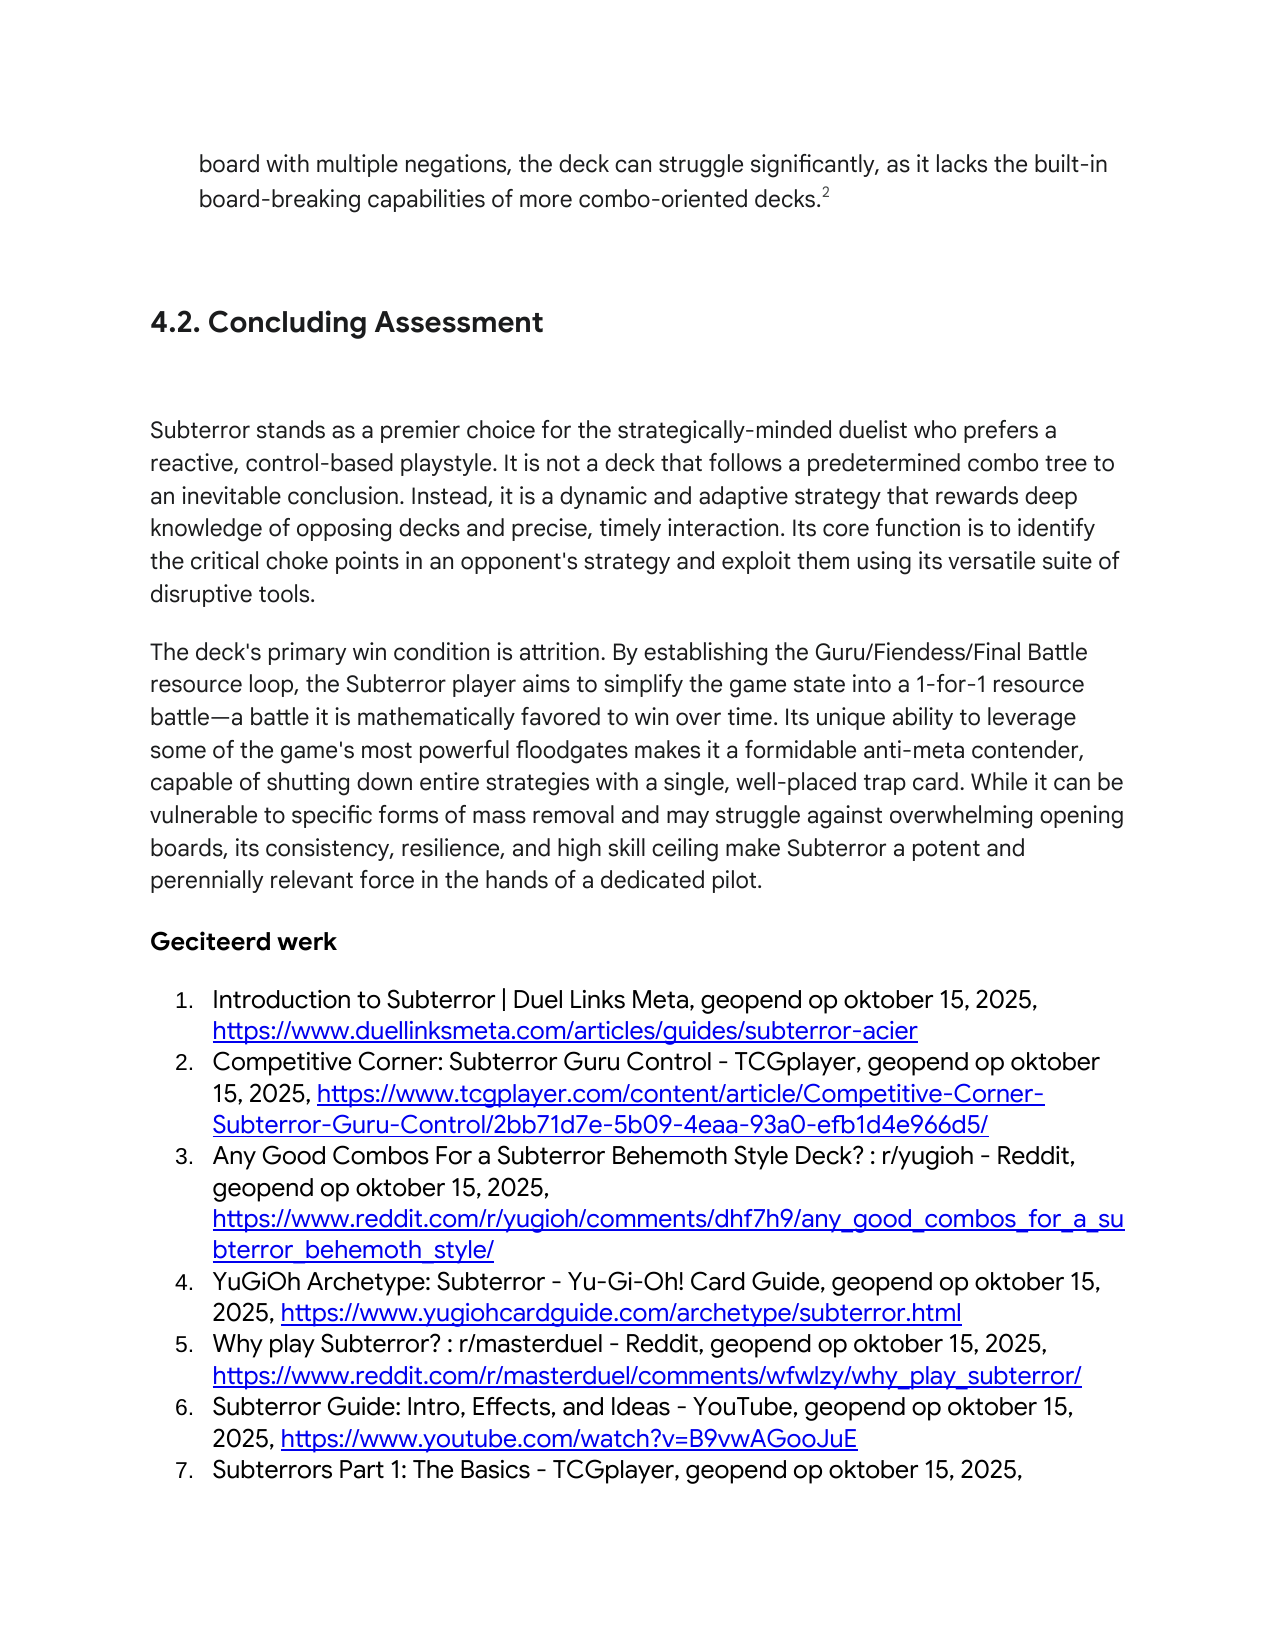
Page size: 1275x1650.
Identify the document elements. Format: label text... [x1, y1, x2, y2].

list Any Good Combos For a Subterror Behemoth Style Deck? : r/yugioh - Reddit, geopend op oktober 15, 2025, https://www.reddit.com/r/yugioh/comments/dhf7h9/any_good_combos_for_a_subterror_behemoth_style/ [175, 1141, 1125, 1266]
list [161, 150, 1125, 214]
list Subterror Guide: Intro, Effects, and Ideas - YouTube, geopend op oktober 15, 2025, https://www.youtube.com/watch?v=B9vwAGooJuE [175, 1391, 1125, 1454]
subtitle 4.2. Concluding Assessment [150, 304, 1125, 341]
list Competitive Corner: Subterror Guru Control - TCGplayer, geopend op oktober 15, 2025, https://www.tcgplayer.com/content/article/Competitive-Corner-Subterror-Guru-Control/2bb71d7e-5b09-4eaa-93a0-efb1d4e966d5/ [175, 1047, 1125, 1141]
list Why play Subterror? : r/masterduel - Reddit, geopend op oktober 15, 2025, https://www.reddit.com/r/masterduel/comments/wfwlzy/why_play_subterror/ [175, 1329, 1125, 1391]
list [175, 1454, 1125, 1486]
text Subterror stands as a premier choice for the strategically-minded duelist who prefers a reactive, control-based playstyle. It is not a deck that follows a predetermined combo tree to an inevitable conclusion. Instead, it is a dynamic and adaptive strategy that rewards deep knowledge of opposing decks and precise, timely interaction. Its core function is to identify the critical choke points in an opponent's strategy and exploit them using its versatile suite of disruptive tools. [150, 416, 1125, 609]
list Introduction to Subterror | Duel Links Meta, geopend op oktober 15, 2025, https://www.duellinksmeta.com/articles/guides/subterror-acier [175, 984, 1125, 1047]
text The deck's primary win condition is attrition. By establishing the Guru/Fiendess/Final Battle resource loop, the Subterror player aims to simplify the game state into a 1-for-1 resource battle—a battle it is mathematically favored to win over time. Its unique ability to leverage some of the game's most powerful floodgates makes it a formidable anti-meta contender, capable of shutting down entire strategies with a single, well-placed trap card. While it can be vulnerable to specific forms of mass removal and may struggle against overwhelming opening boards, its consistency, resilience, and high skill ceiling make Subterror a potent and perennially relevant force in the hands of a dedicated pilot. [150, 638, 1125, 895]
list YuGiOh Archetype: Subterror - Yu-Gi-Oh! Card Guide, geopend op oktober 15, 2025, https://www.yugiohcardguide.com/archetype/subterror.html [175, 1266, 1125, 1329]
subtitle Geciteerd werk [150, 926, 1125, 957]
